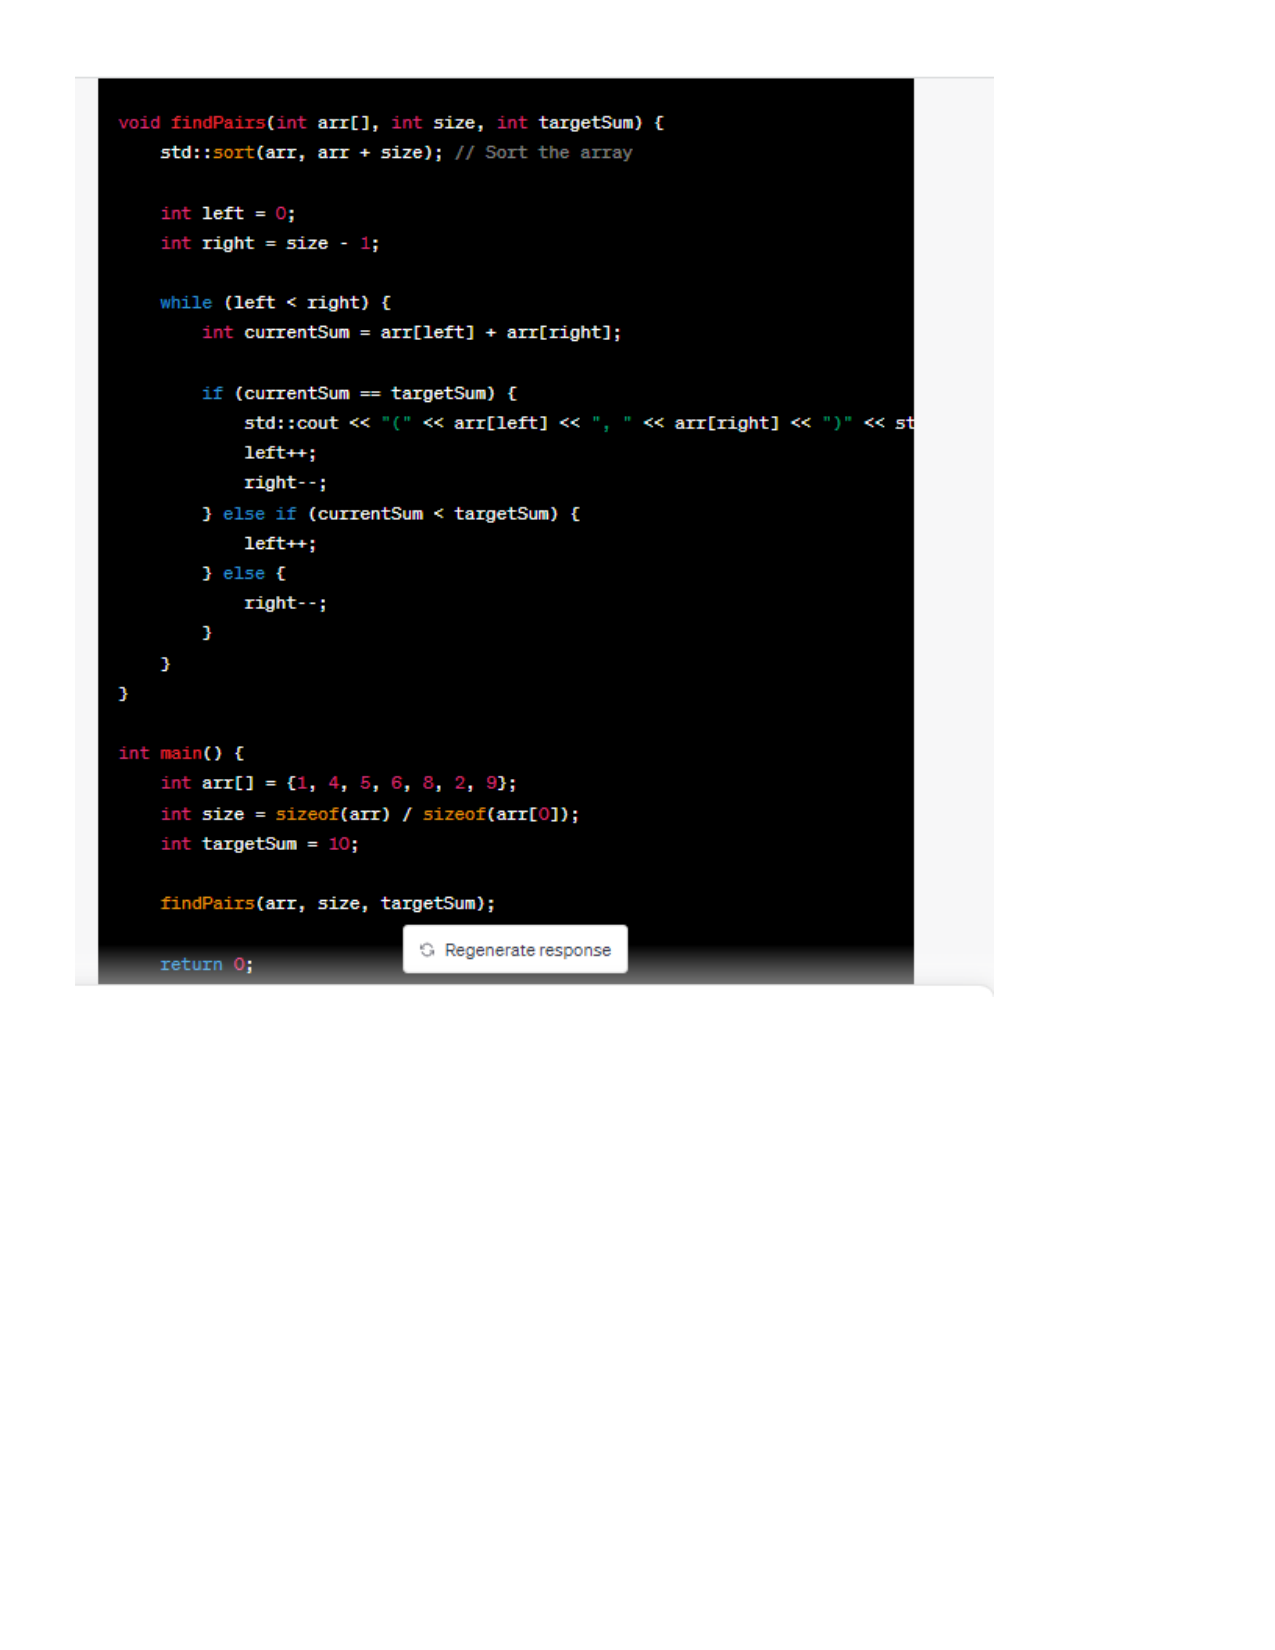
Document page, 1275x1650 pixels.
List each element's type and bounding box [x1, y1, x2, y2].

picture [75, 75, 994, 997]
